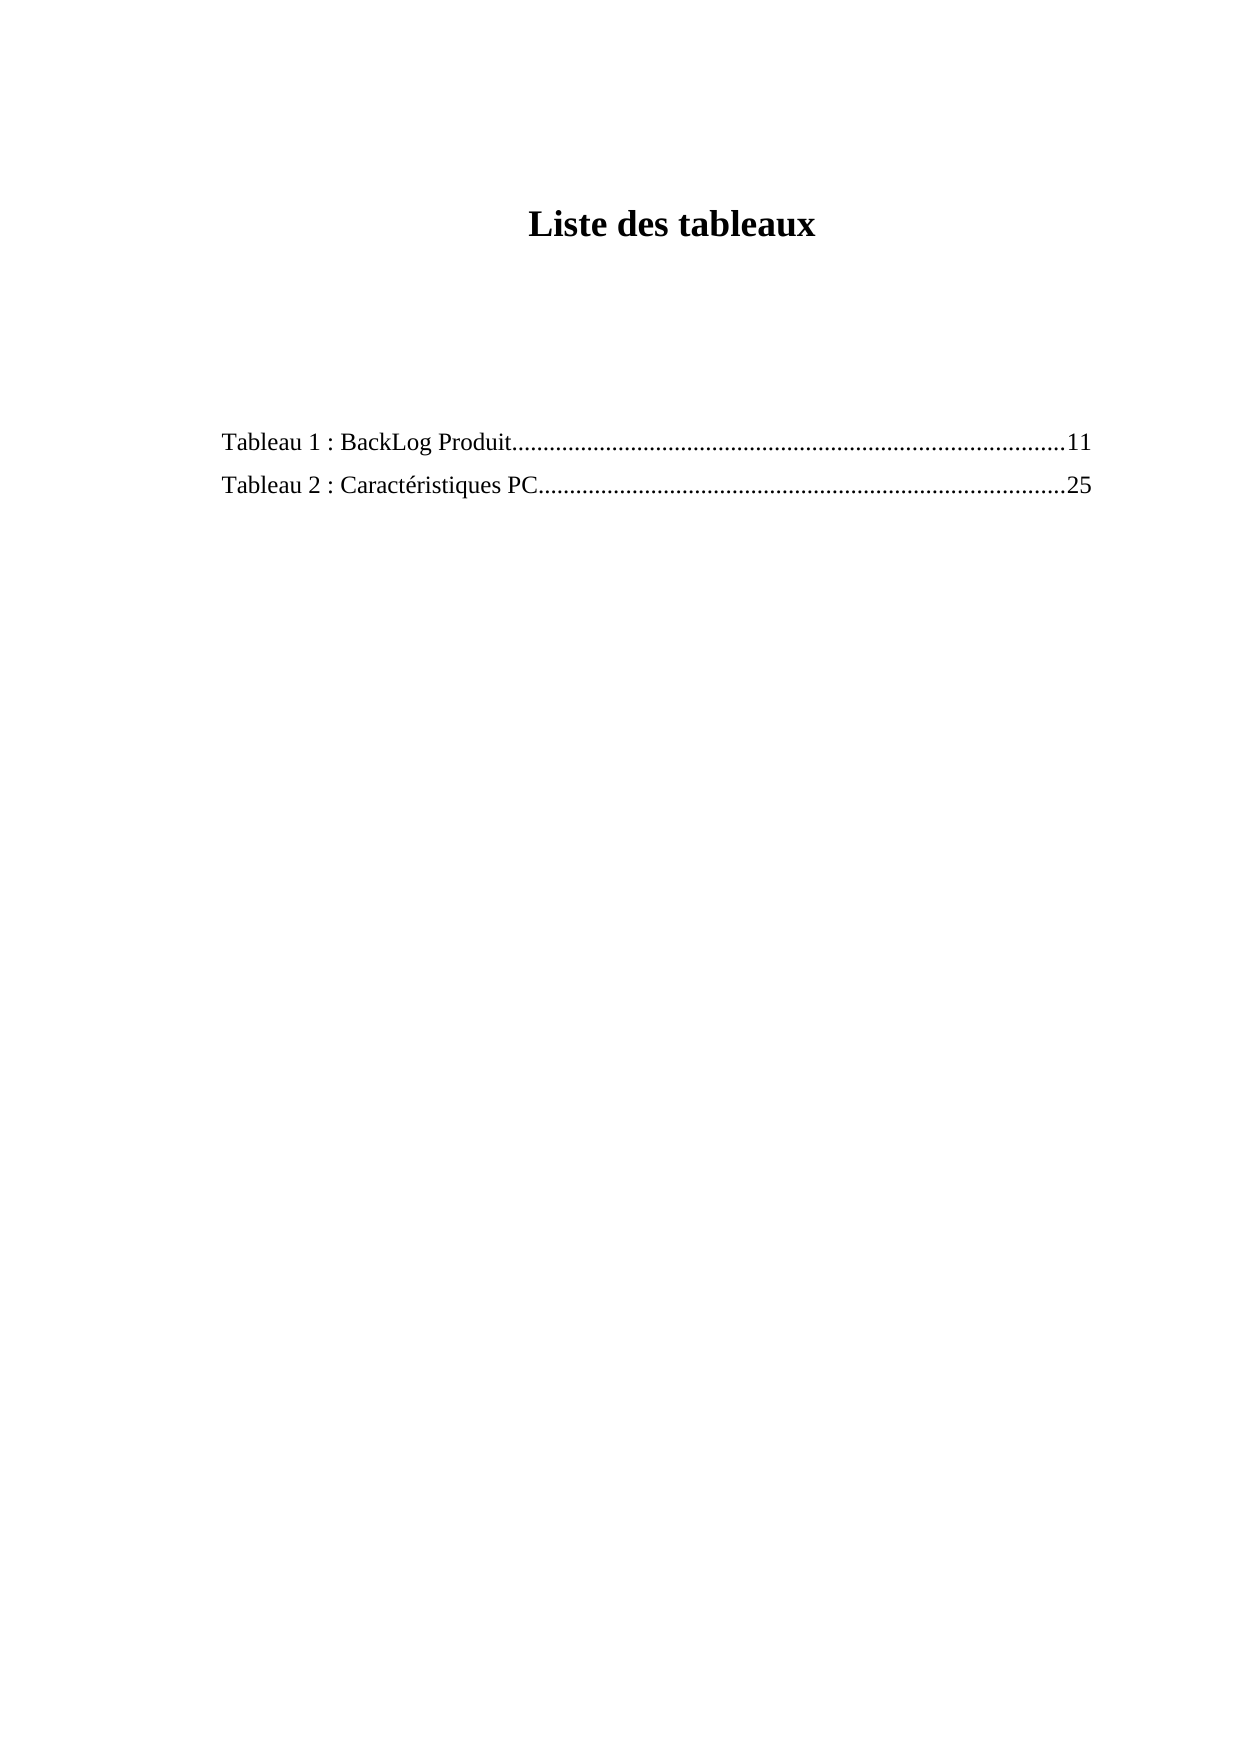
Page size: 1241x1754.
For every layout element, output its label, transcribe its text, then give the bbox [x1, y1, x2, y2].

subtitle Liste des tableaux [177, 201, 1093, 244]
text Tableau 1 : BackLog Produit 11 [148, 427, 1093, 456]
text Tableau 2 : Caractéristiques PC 25 [148, 470, 1093, 499]
